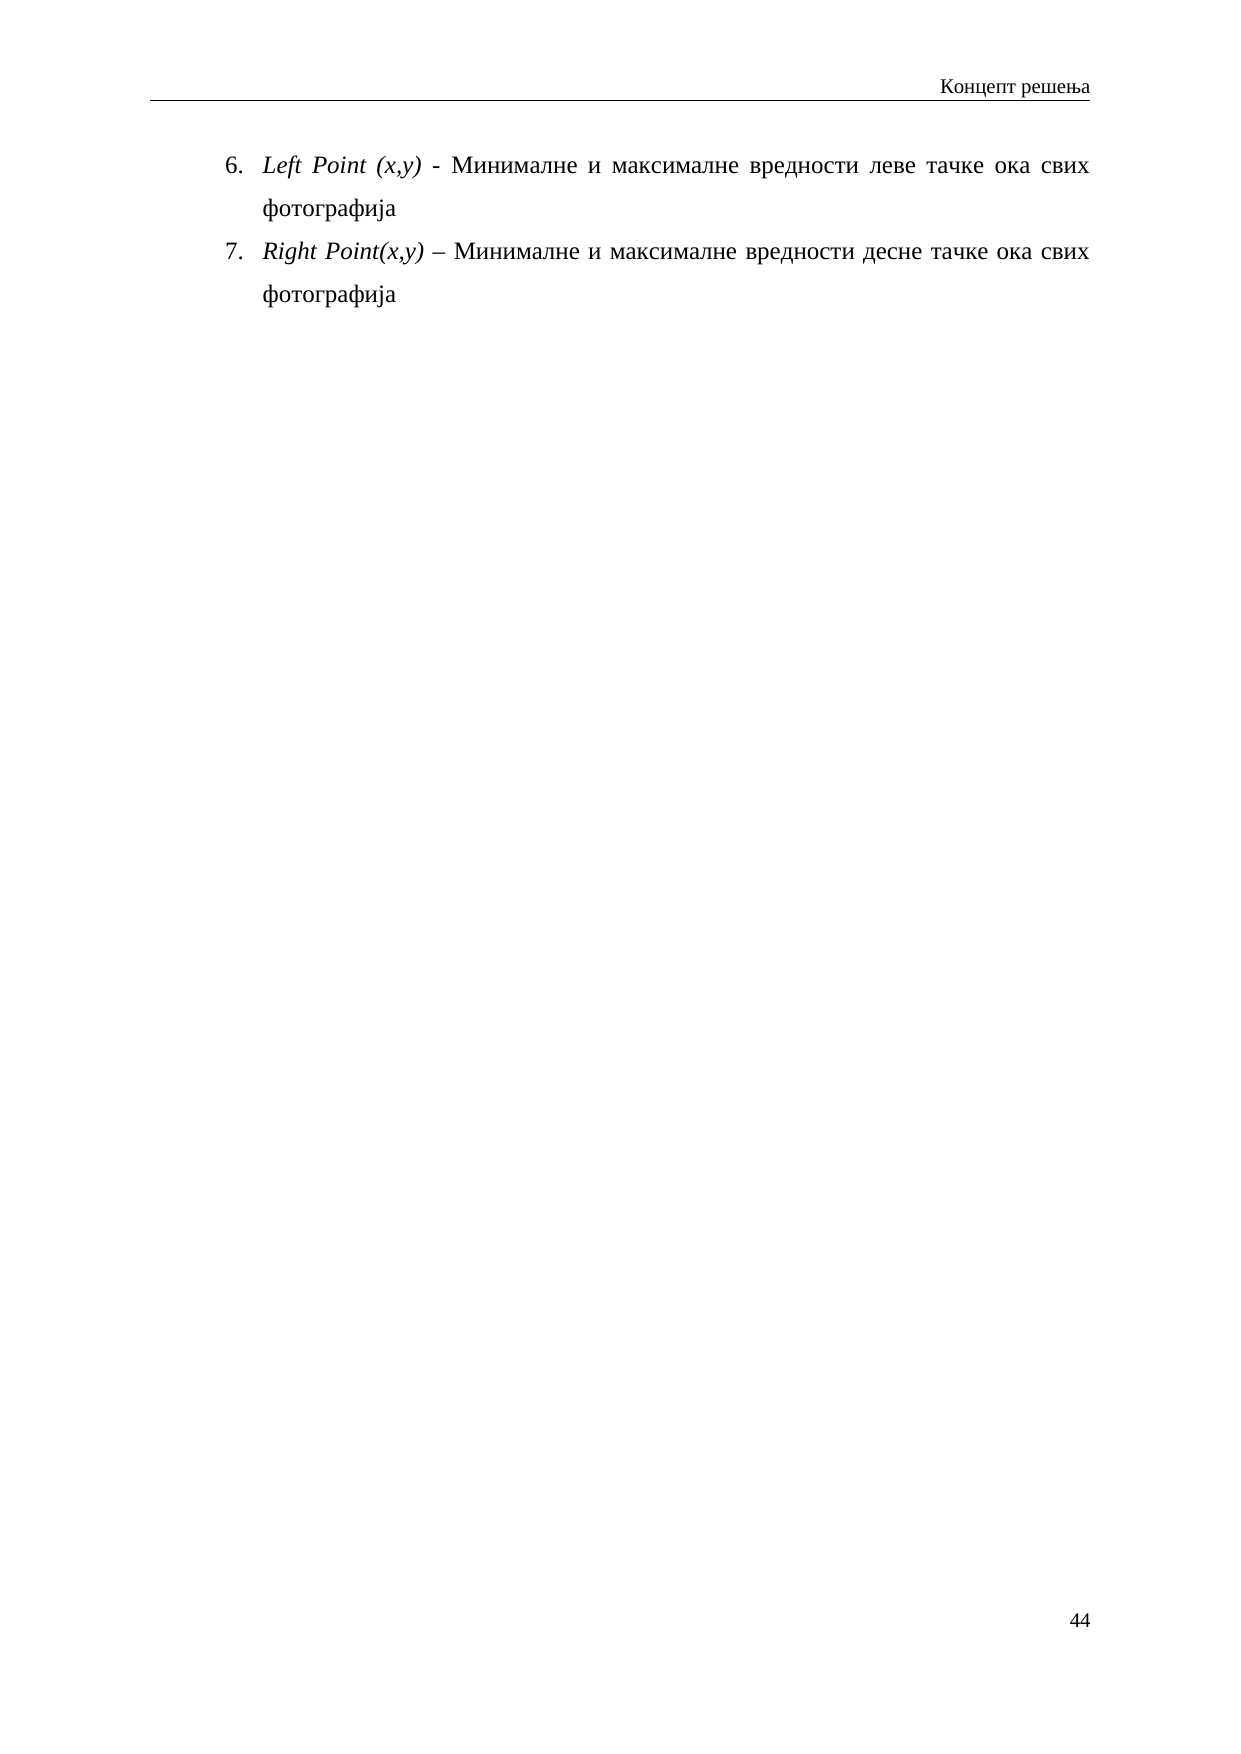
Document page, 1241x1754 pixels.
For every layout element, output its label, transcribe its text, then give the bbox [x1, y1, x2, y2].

list Left Point (x,y) - Минималне и максималне вредности леве тачке ока свих фотографија [225, 150, 1090, 222]
list Right Point(x,y) – Минималне и максималне вредности десне тачке ока свих фотографија [225, 236, 1090, 308]
